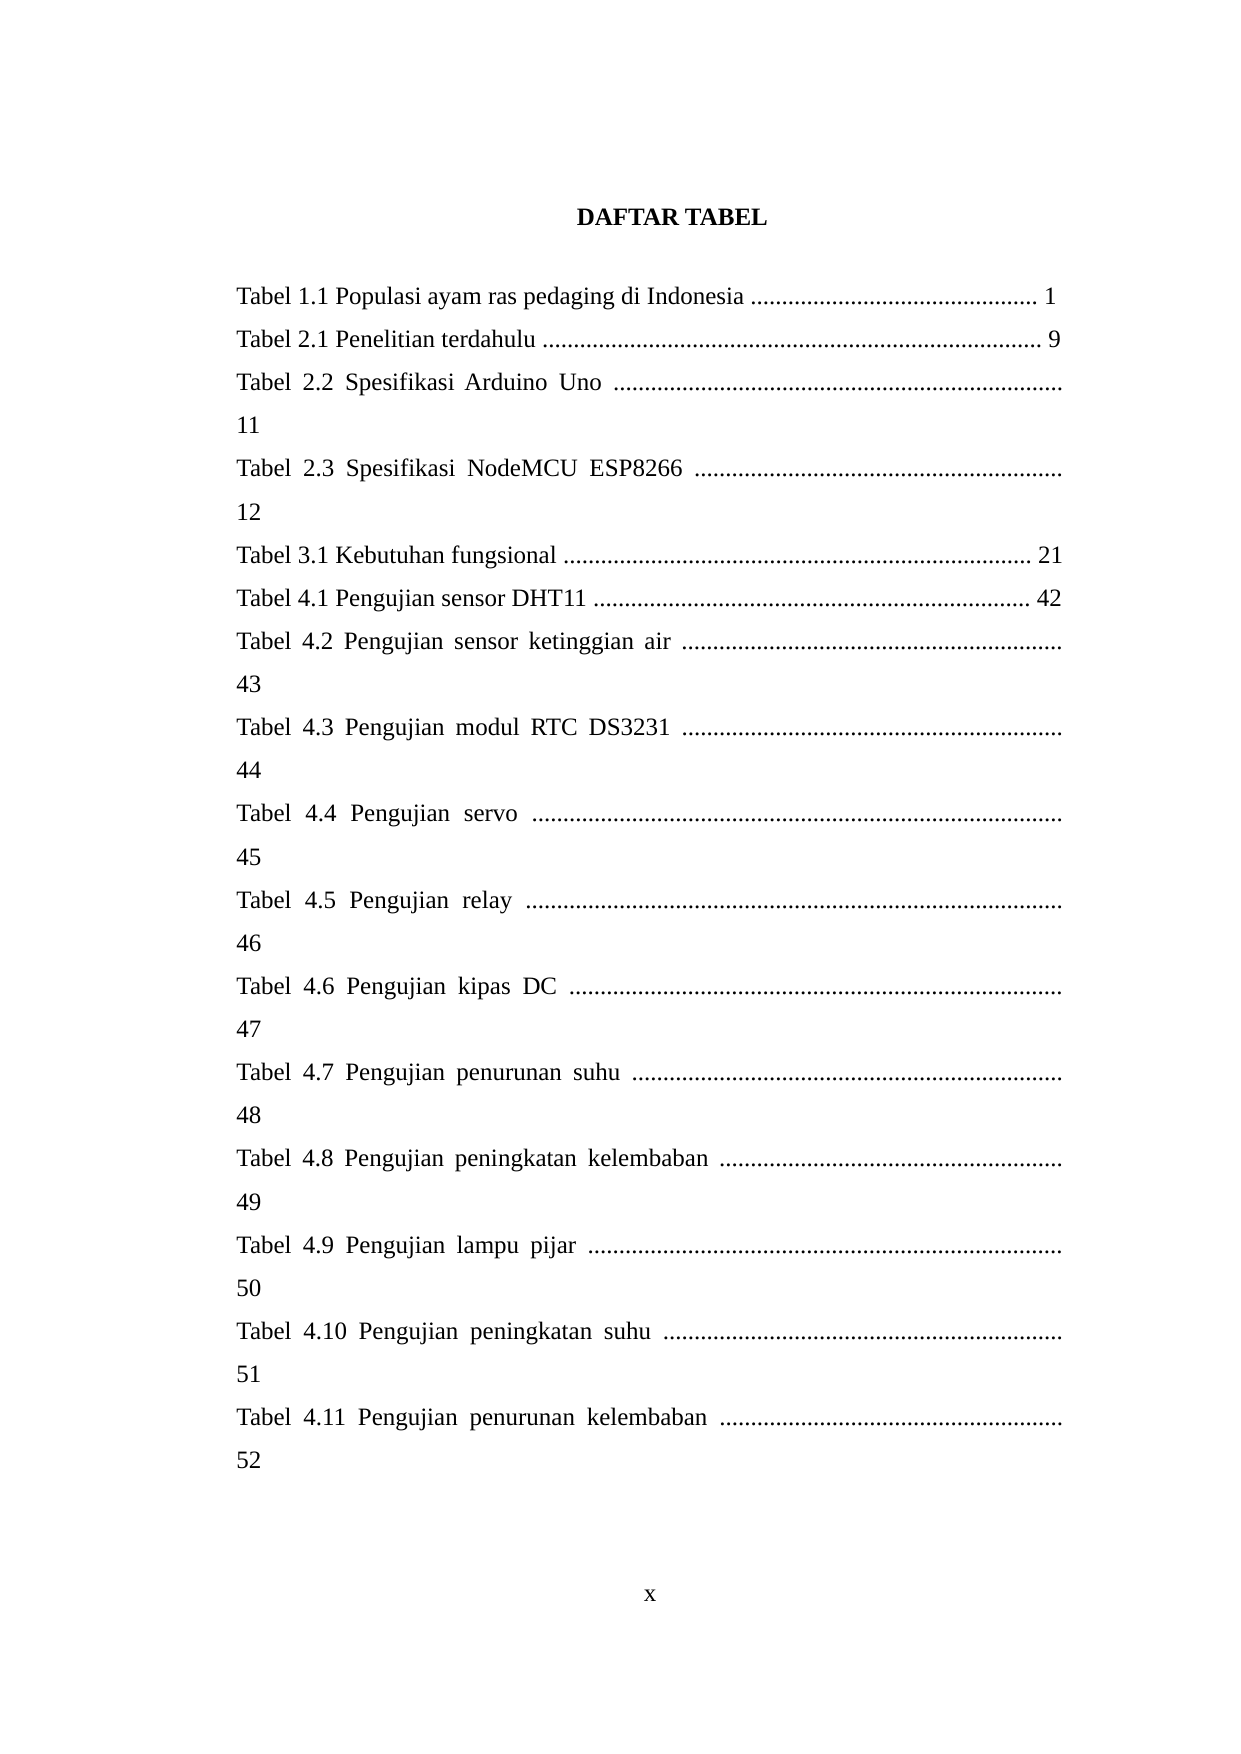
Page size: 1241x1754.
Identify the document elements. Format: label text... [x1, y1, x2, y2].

text Tabel 4.1 Pengujian sensor DHT11 ...................................................................... 42 [236, 583, 1063, 612]
text Tabel 2.1 Penelitian terdahulu ................................................................................ 9 [236, 324, 1063, 353]
text Tabel 4.9 Pengujian lampu pijar ............................................................................ 50 [236, 1230, 1063, 1302]
text Tabel 2.2 Spesifikasi Arduino Uno ........................................................................ 11 [236, 367, 1063, 439]
text Tabel 4.8 Pengujian peningkatan kelembaban ....................................................... 49 [236, 1143, 1063, 1215]
text Tabel 1.1 Populasi ayam ras pedaging di Indonesia .............................................. 1 [236, 281, 1063, 310]
text Tabel 4.6 Pengujian kipas DC ............................................................................... 47 [236, 971, 1063, 1043]
text Tabel 4.10 Pengujian peningkatan suhu ................................................................ 51 [236, 1316, 1063, 1388]
text Tabel 4.5 Pengujian relay ...................................................................................... 46 [236, 885, 1063, 957]
text Tabel 4.3 Pengujian modul RTC DS3231 ............................................................. 44 [236, 712, 1063, 784]
text Tabel 3.1 Kebutuhan fungsional ........................................................................... 21 [236, 540, 1063, 568]
text Tabel 2.3 Spesifikasi NodeMCU ESP8266 ........................................................... 12 [236, 453, 1063, 525]
subtitle DAFTAR TABEL [281, 202, 1063, 231]
text Tabel 4.11 Pengujian penurunan kelembaban ....................................................... 52 [236, 1402, 1063, 1474]
text Tabel 4.4 Pengujian servo ..................................................................................... 45 [236, 798, 1063, 870]
text Tabel 4.7 Pengujian penurunan suhu ..................................................................... 48 [236, 1057, 1063, 1129]
text Tabel 4.2 Pengujian sensor ketinggian air ............................................................. 43 [236, 626, 1063, 698]
